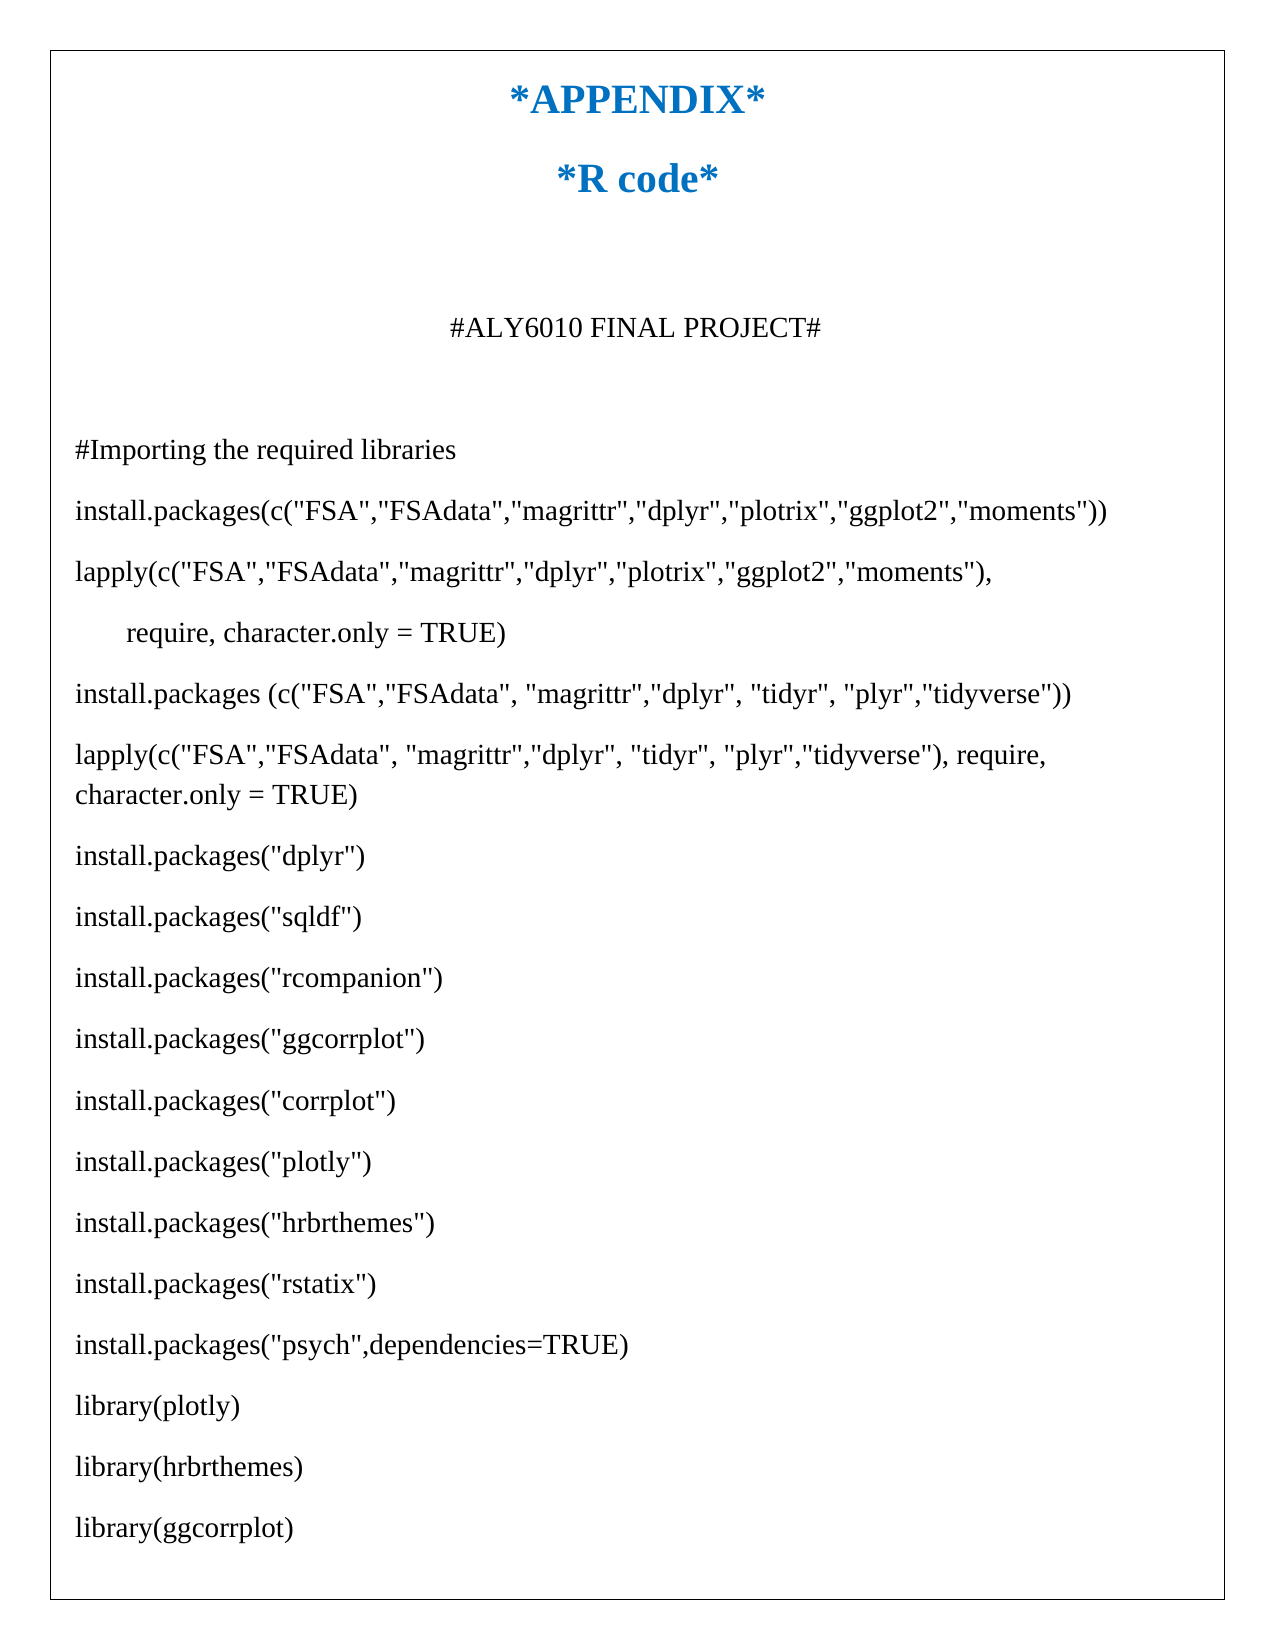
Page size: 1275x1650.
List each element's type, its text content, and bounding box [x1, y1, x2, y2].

text install.packages (c("FSA","FSAdata", "magrittr","dplyr", "tidyr", "plyr","tidyverse")) [75, 676, 1200, 710]
text install.packages(c("FSA","FSAdata","magrittr","dplyr","plotrix","ggplot2","moments")) [75, 493, 1200, 527]
text library(plotly) [75, 1388, 1200, 1421]
text install.packages("psych",dependencies=TRUE) [75, 1327, 1200, 1360]
text lapply(c("FSA","FSAdata","magrittr","dplyr","plotrix","ggplot2","moments"), [75, 554, 1200, 588]
text *R code* [75, 153, 1200, 201]
text install.packages("hrbrthemes") [75, 1205, 1200, 1238]
text lapply(c("FSA","FSAdata", "magrittr","dplyr", "tidyr", "plyr","tidyverse"), require, character.only = TRUE) [75, 737, 1200, 811]
text library(hrbrthemes) [75, 1449, 1200, 1482]
text install.packages("dplyr") [75, 838, 1200, 872]
text install.packages("sqldf") [75, 899, 1200, 933]
text install.packages("plotly") [75, 1144, 1200, 1177]
text install.packages("rcompanion") [75, 961, 1200, 994]
text library(ggcorrplot) [75, 1510, 1200, 1543]
text #ALY6010 FINAL PROJECT# [375, 310, 1200, 343]
text install.packages("rstatix") [75, 1266, 1200, 1299]
text #Importing the required libraries [75, 432, 1200, 466]
text install.packages("corrplot") [75, 1083, 1200, 1116]
text *APPENDIX* [75, 75, 1200, 123]
text install.packages("ggcorrplot") [75, 1022, 1200, 1055]
text require, character.only = TRUE) [75, 615, 1200, 649]
